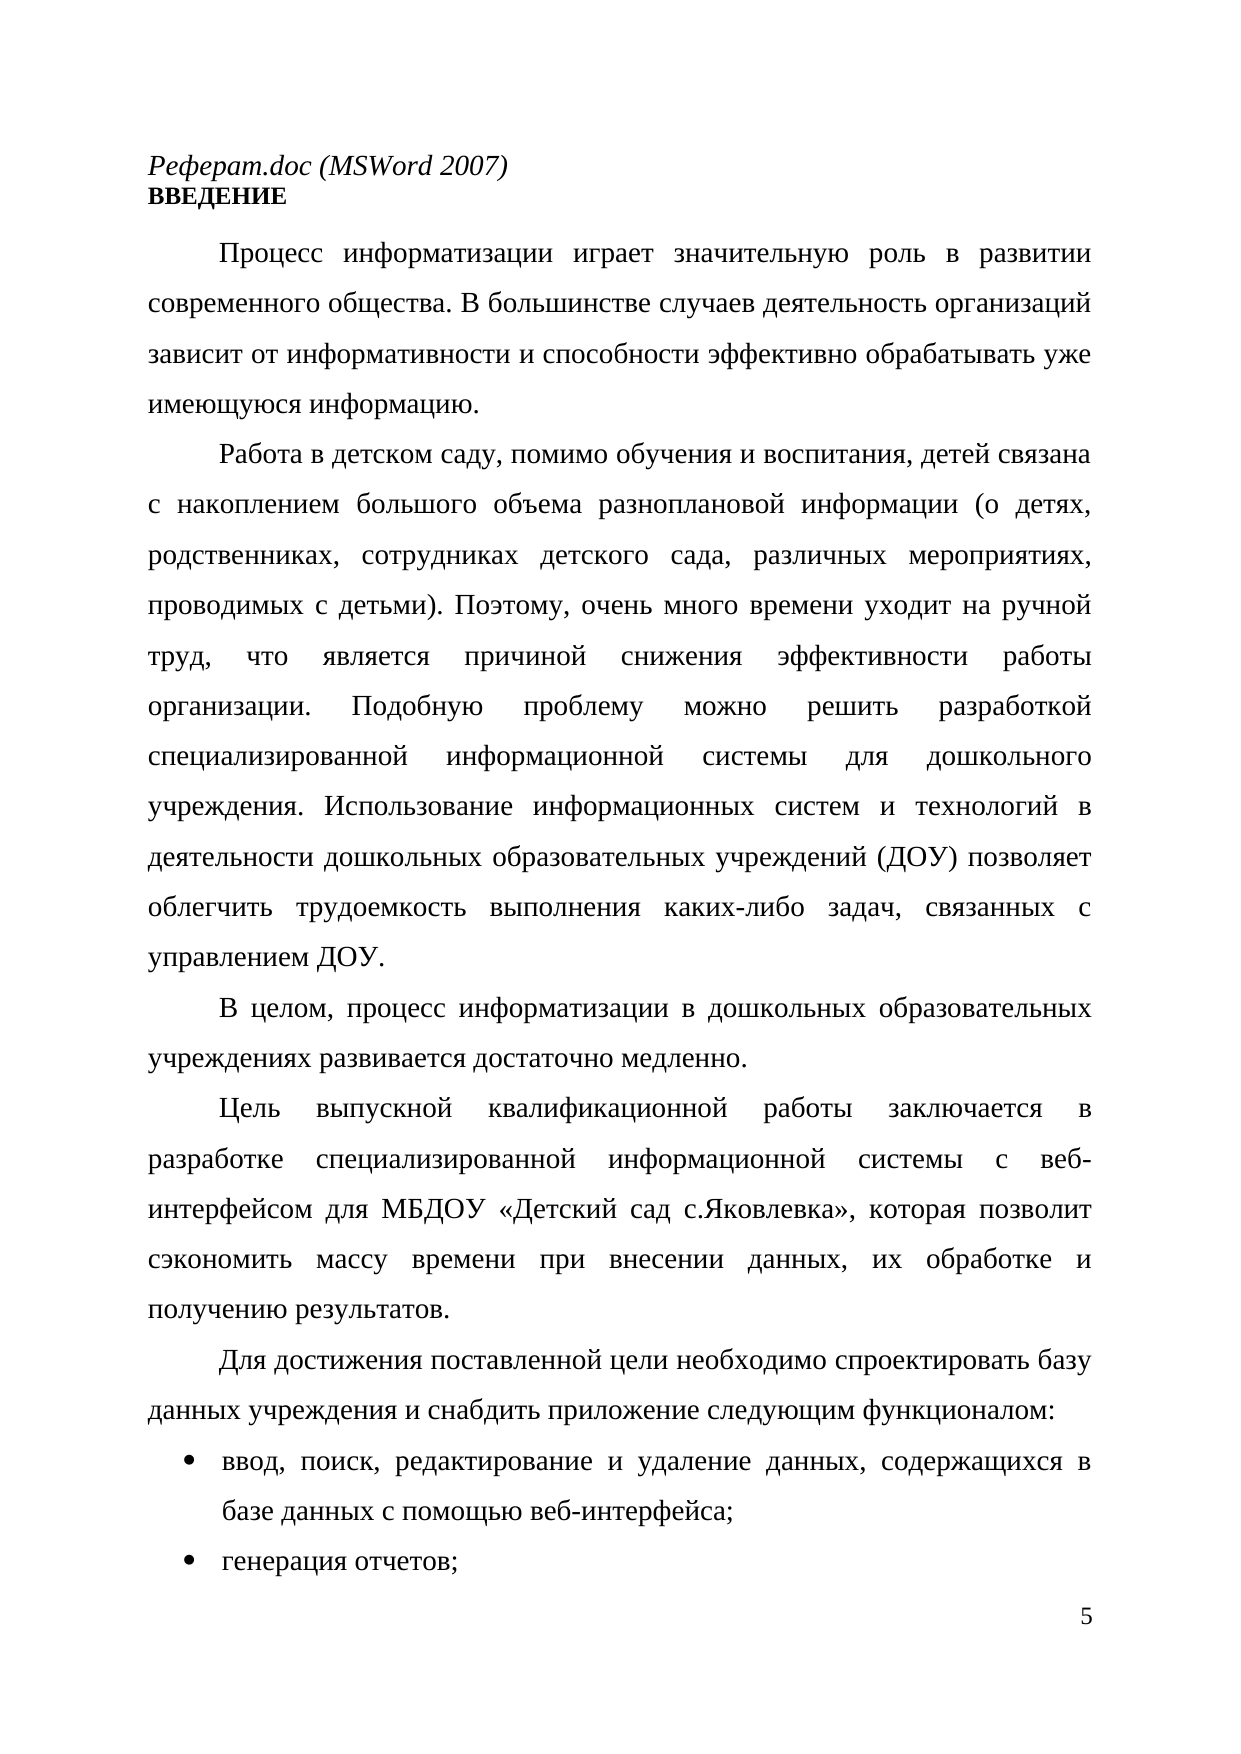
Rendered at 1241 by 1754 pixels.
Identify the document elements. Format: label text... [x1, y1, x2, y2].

text Цель выпускной квалификационной работы заключается в разработке специализированной информационной системы с веб-интерфейсом для МБДОУ «Детский сад с.Яковлевка», которая позволит сэкономить массу времени при внесении данных, их обработке и получению результатов. [148, 1090, 1092, 1325]
text Для достижения поставленной цели необходимо спроектировать базу данных учреждения и снабдить приложение следующим функционалом: [148, 1342, 1092, 1426]
list ввод, поиск, редактирование и удаление данных, содержащихся в базе данных с помощью веб-интерфейса; [184, 1443, 1092, 1527]
list генерация отчетов; [184, 1543, 1092, 1577]
text Процесс информатизации играет значительную роль в развитии современного общества. В большинстве случаев деятельность организаций зависит от информативности и способности эффективно обрабатывать уже имеющуюся информацию. [148, 235, 1092, 419]
text Работа в детском саду, помимо обучения и воспитания, детей связана с накоплением большого объема разноплановой информации (о детях, родственниках, сотрудниках детского сада, различных мероприятиях, проводимых с детьми). Поэтому, очень много времени уходит на ручной труд, что является причиной снижения эффективности работы организации. Подобную проблему можно решить разработкой специализированной информационной системы для дошкольного учреждения. Использование информационных систем и технологий в деятельности дошкольных образовательных учреждений (ДОУ) позволяет облегчить трудоемкость выполнения каких-либо задач, связанных с управлением ДОУ. [148, 436, 1092, 973]
text Введение [148, 181, 1092, 210]
text В целом, процесс информатизации в дошкольных образовательных учреждениях развивается достаточно медленно. [148, 990, 1092, 1074]
text Реферат.doc (MSWord 2007) [148, 148, 1092, 181]
